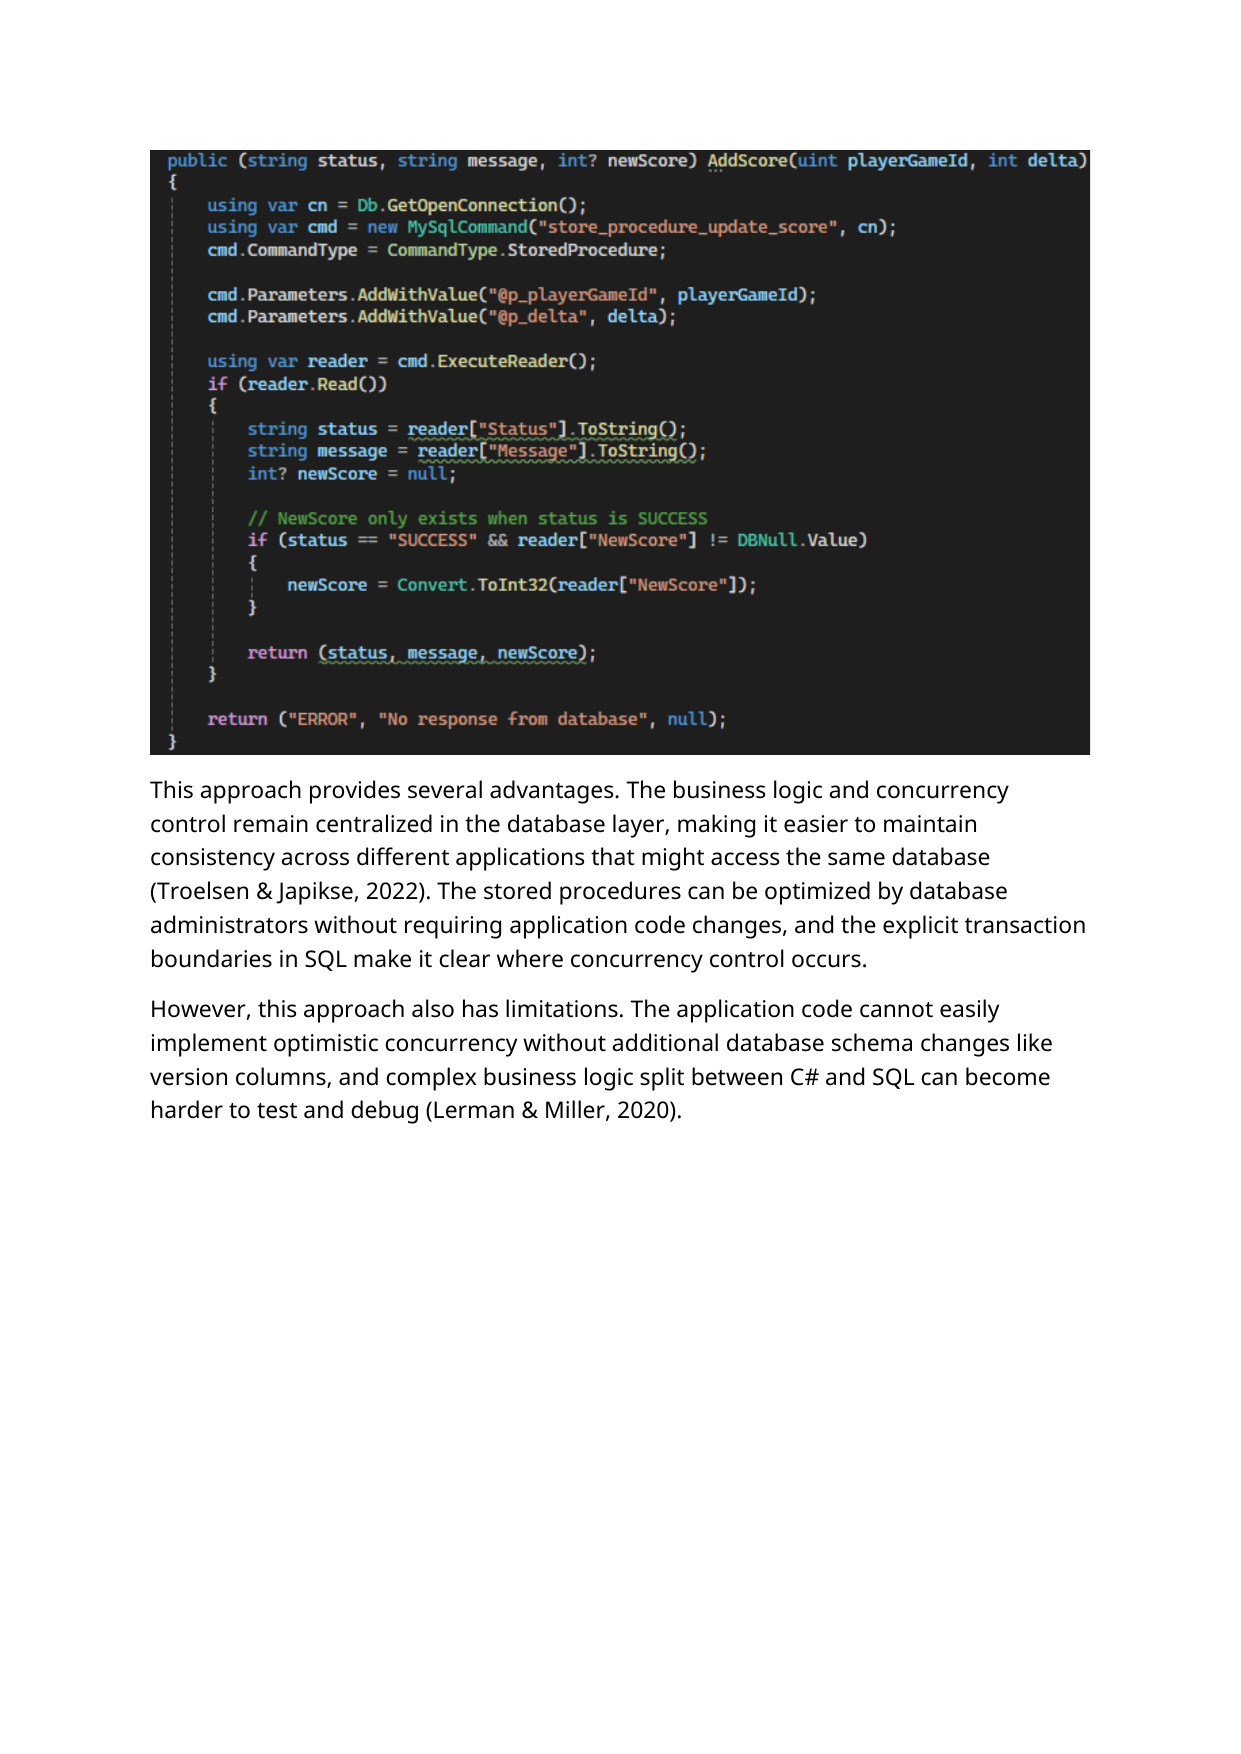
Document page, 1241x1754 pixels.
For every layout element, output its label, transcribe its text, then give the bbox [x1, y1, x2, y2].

text This approach provides several advantages. The business logic and concurrency control remain centralized in the database layer, making it easier to maintain consistency across different applications that might access the same database (Troelsen & Japikse, 2022). The stored procedures can be optimized by database administrators without requiring application code changes, and the explicit transaction boundaries in SQL make it clear where concurrency control occurs. [150, 774, 1090, 974]
picture [150, 150, 1091, 755]
text However, this approach also has limitations. The application code cannot easily implement optimistic concurrency without additional database schema changes like version columns, and complex business logic split between C# and SQL can become harder to test and debug (Lerman & Miller, 2020). [150, 993, 1090, 1126]
